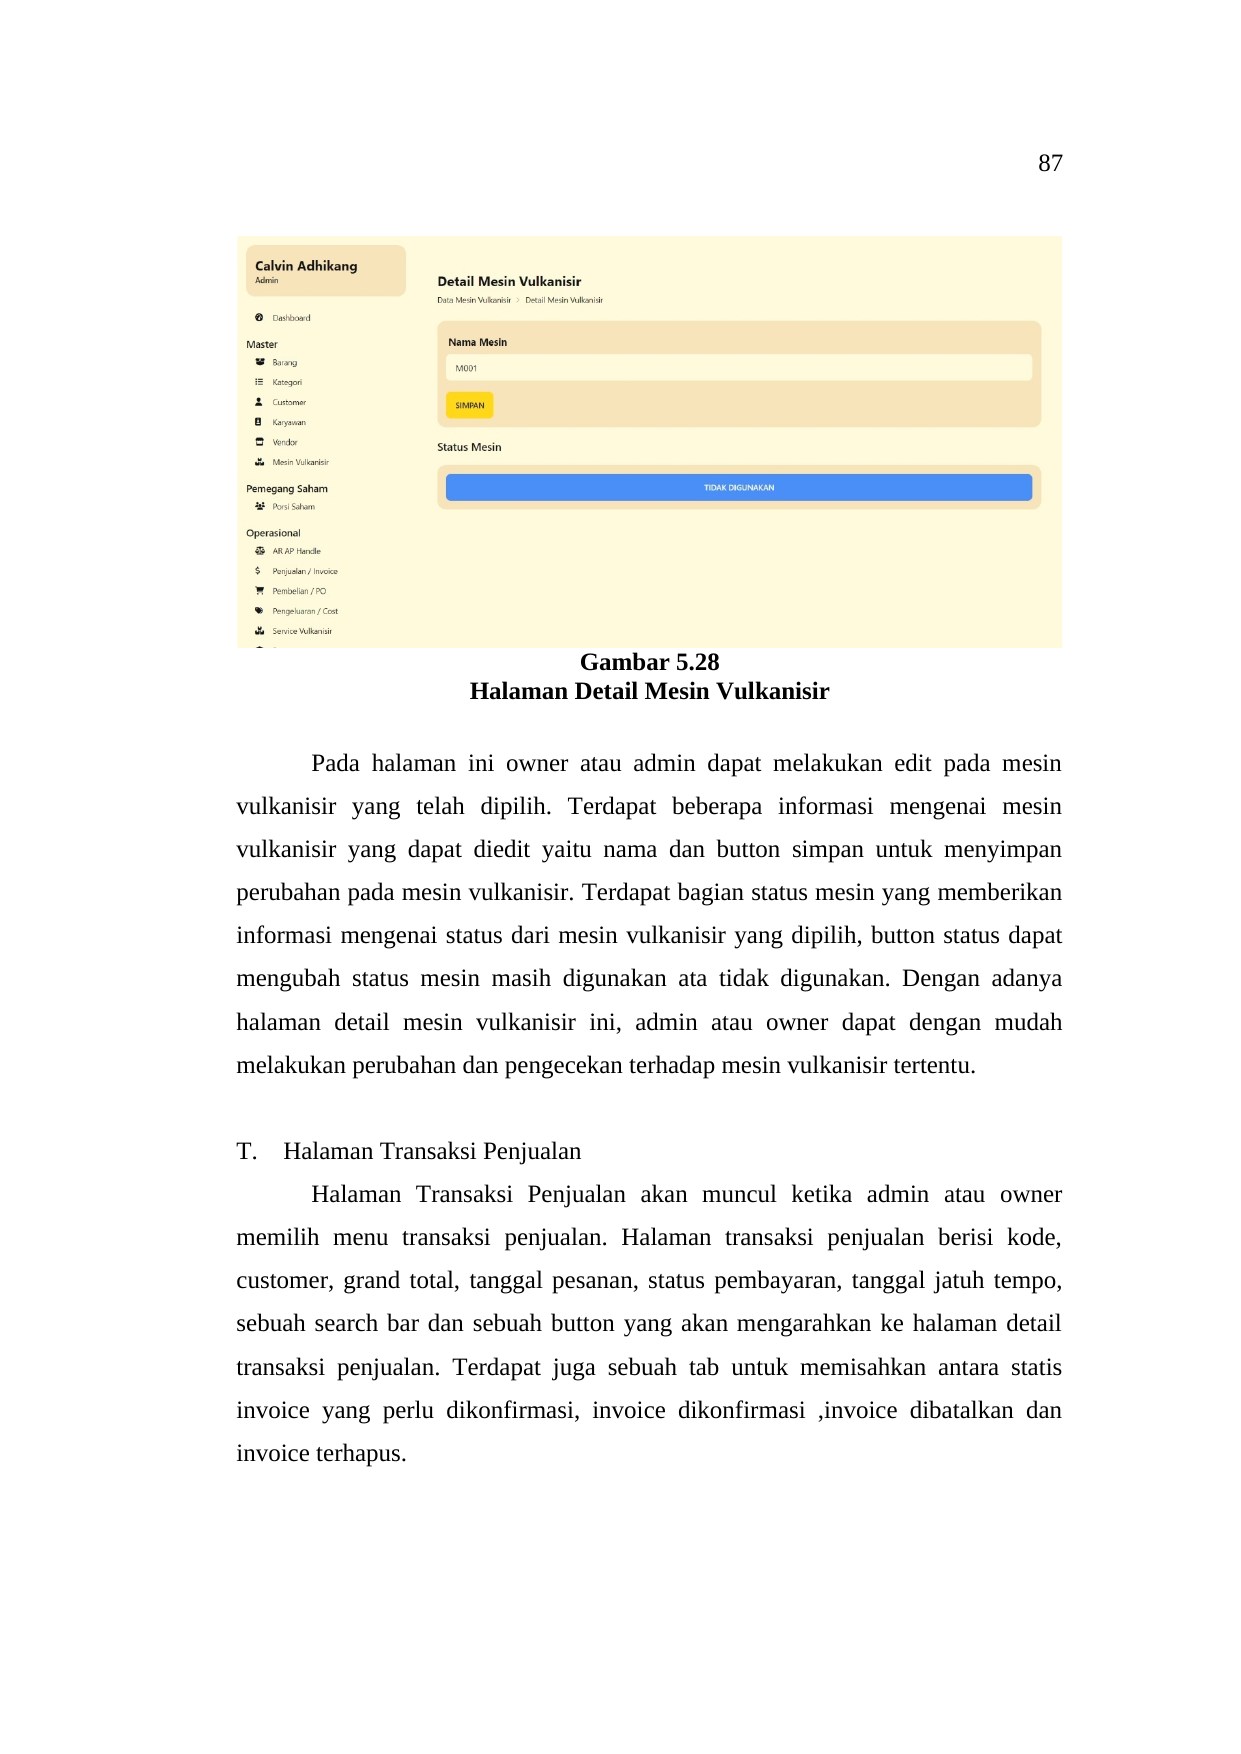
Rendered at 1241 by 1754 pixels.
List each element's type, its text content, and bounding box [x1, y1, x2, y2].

text Gambar 5.28 [236, 647, 1063, 676]
text Halaman Detail Mesin Vulkanisir [236, 676, 1063, 705]
list Halaman Transaksi Penjualan [236, 1136, 1063, 1165]
picture [237, 236, 1063, 648]
text Halaman Transaksi Penjualan akan muncul ketika admin atau owner memilih menu transaksi penjualan. Halaman transaksi penjualan berisi kode, customer, grand total, tanggal pesanan, status pembayaran, tanggal jatuh tempo, sebuah search bar dan sebuah button yang akan mengarahkan ke halaman detail transaksi penjualan. Terdapat juga sebuah tab untuk memisahkan antara statis invoice yang perlu dikonfirmasi, invoice dikonfirmasi ,invoice dibatalkan dan invoice terhapus. [236, 1179, 1063, 1467]
text Pada halaman ini owner atau admin dapat melakukan edit pada mesin vulkanisir yang telah dipilih. Terdapat beberapa informasi mengenai mesin vulkanisir yang dapat diedit yaitu nama dan button simpan untuk menyimpan perubahan pada mesin vulkanisir. Terdapat bagian status mesin yang memberikan informasi mengenai status dari mesin vulkanisir yang dipilih, button status dapat mengubah status mesin masih digunakan ata tidak digunakan. Dengan adanya halaman detail mesin vulkanisir ini, admin atau owner dapat dengan mudah melakukan perubahan dan pengecekan terhadap mesin vulkanisir tertentu. [236, 748, 1063, 1078]
